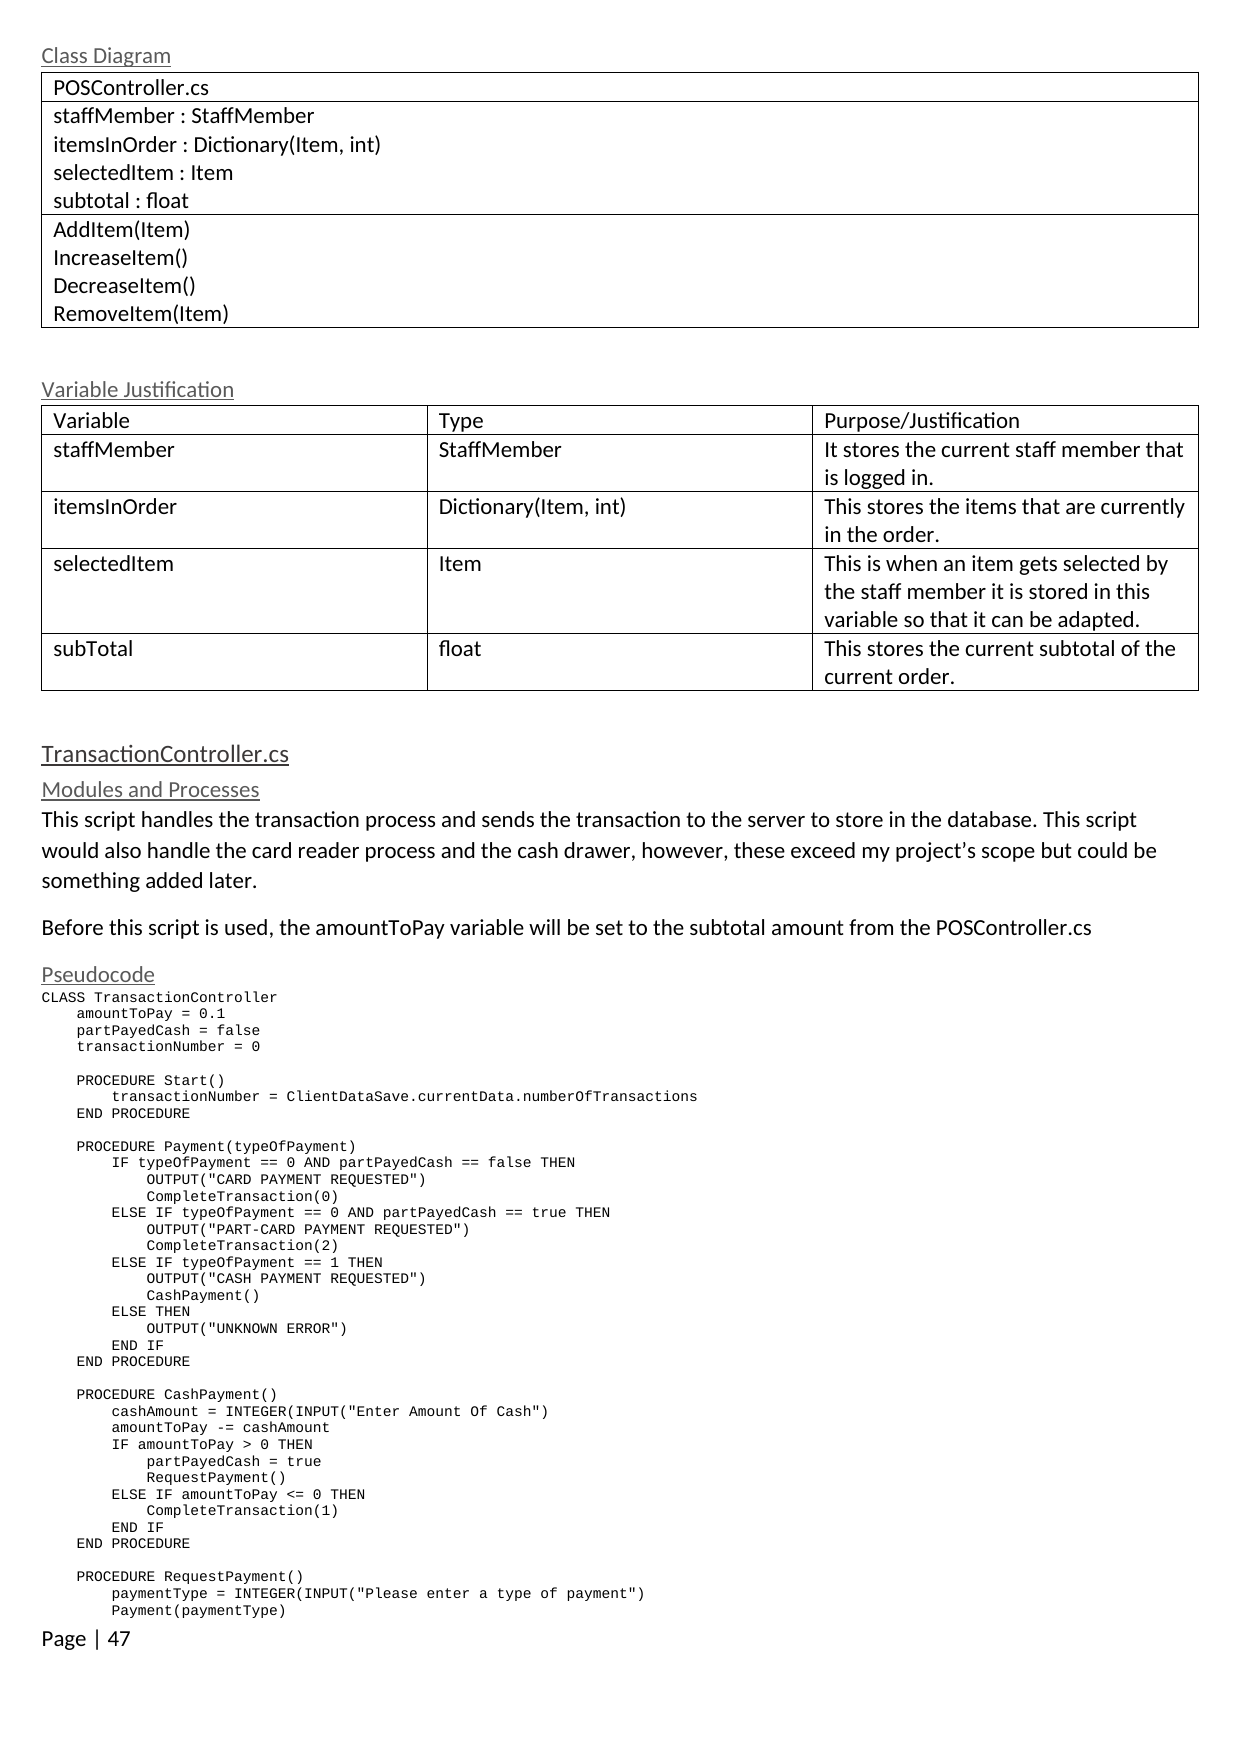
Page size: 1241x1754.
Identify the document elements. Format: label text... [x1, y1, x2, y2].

text PROCEDURE RequestPayment() [41, 1570, 1199, 1586]
table_cell StaffMember [428, 435, 812, 491]
text IF amountToPay > 0 THEN [41, 1437, 1199, 1454]
text transactionNumber = 0 [41, 1040, 1199, 1056]
text ELSE IF typeOfPayment == 1 THEN [41, 1255, 1199, 1272]
text Before this script is used, the amountToPay variable will be set to the subtotal amount from the POSController.cs [41, 913, 1199, 941]
table_cell This is when an item gets selected by the staff member it is stored in this variable so that it can be adapted. [813, 549, 1198, 633]
table_header Purpose/Justification [813, 406, 1198, 434]
table_header POSController.cs [42, 73, 1198, 101]
subtitle Class Diagram [41, 41, 1199, 69]
text CLASS TransactionController [41, 990, 1199, 1007]
table_cell This stores the items that are currently in the order. [813, 492, 1198, 548]
text END IF [41, 1520, 1199, 1537]
text CompleteTransaction(2) [41, 1238, 1199, 1255]
text CompleteTransaction(0) [41, 1189, 1199, 1205]
text CompleteTransaction(1) [41, 1503, 1199, 1520]
text partPayedCash = true [41, 1454, 1199, 1470]
text amountToPay = 0.1 [41, 1007, 1199, 1023]
table_cell float [428, 634, 812, 690]
text OUTPUT("CASH PAYMENT REQUESTED") [41, 1272, 1199, 1288]
text Payment(paymentType) [41, 1603, 1199, 1619]
table_cell It stores the current staff member that is logged in. [813, 435, 1198, 491]
table_cell staffMember [42, 435, 427, 491]
text OUTPUT("CARD PAYMENT REQUESTED") [41, 1172, 1199, 1189]
text amountToPay -= cashAmount [41, 1421, 1199, 1437]
text END PROCEDURE [41, 1106, 1199, 1122]
subtitle TransactionController.cs [41, 738, 1199, 769]
table_cell subTotal [42, 634, 427, 690]
text paymentType = INTEGER(INPUT("Please enter a type of payment") [41, 1586, 1199, 1603]
text END PROCEDURE [41, 1354, 1199, 1371]
subtitle Modules and Processes [41, 775, 1199, 803]
text transactionNumber = ClientDataSave.currentData.numberOfTransactions [41, 1089, 1199, 1106]
text END IF [41, 1338, 1199, 1354]
table_header Type [428, 406, 812, 434]
subtitle Pseudocode [41, 960, 1199, 988]
subtitle Variable Justification [41, 375, 1199, 403]
text PROCEDURE Start() [41, 1073, 1199, 1089]
table_cell staffMember : StaffMember itemsInOrder : Dictionary(Item, int) selectedItem : Item subtotal : float [42, 102, 1198, 214]
table_cell itemsInOrder [42, 492, 427, 548]
text ELSE THEN [41, 1305, 1199, 1321]
text PROCEDURE Payment(typeOfPayment) [41, 1139, 1199, 1156]
table_cell selectedItem [42, 549, 427, 633]
text ELSE IF amountToPay <= 0 THEN [41, 1487, 1199, 1503]
text END PROCEDURE [41, 1537, 1199, 1553]
table_cell AddItem(Item) IncreaseItem() DecreaseItem() RemoveItem(Item) [42, 215, 1198, 327]
table_cell Dictionary(Item, int) [428, 492, 812, 548]
table_cell This stores the current subtotal of the current order. [813, 634, 1198, 690]
text CashPayment() [41, 1288, 1199, 1305]
text OUTPUT("UNKNOWN ERROR") [41, 1321, 1199, 1338]
text This script handles the transaction process and sends the transaction to the server to store in the database. This script would also handle the card reader process and the cash drawer, however, these exceed my project’s scope but could be something added later. [41, 806, 1199, 894]
text RequestPayment() [41, 1470, 1199, 1487]
text cashAmount = INTEGER(INPUT("Enter Amount Of Cash") [41, 1404, 1199, 1421]
text IF typeOfPayment == 0 AND partPayedCash == false THEN [41, 1156, 1199, 1172]
text partPayedCash = false [41, 1023, 1199, 1040]
text OUTPUT("PART-CARD PAYMENT REQUESTED") [41, 1222, 1199, 1238]
table_header Variable [42, 406, 427, 434]
text PROCEDURE CashPayment() [41, 1387, 1199, 1404]
text ELSE IF typeOfPayment == 0 AND partPayedCash == true THEN [41, 1205, 1199, 1222]
table_cell Item [428, 549, 812, 633]
